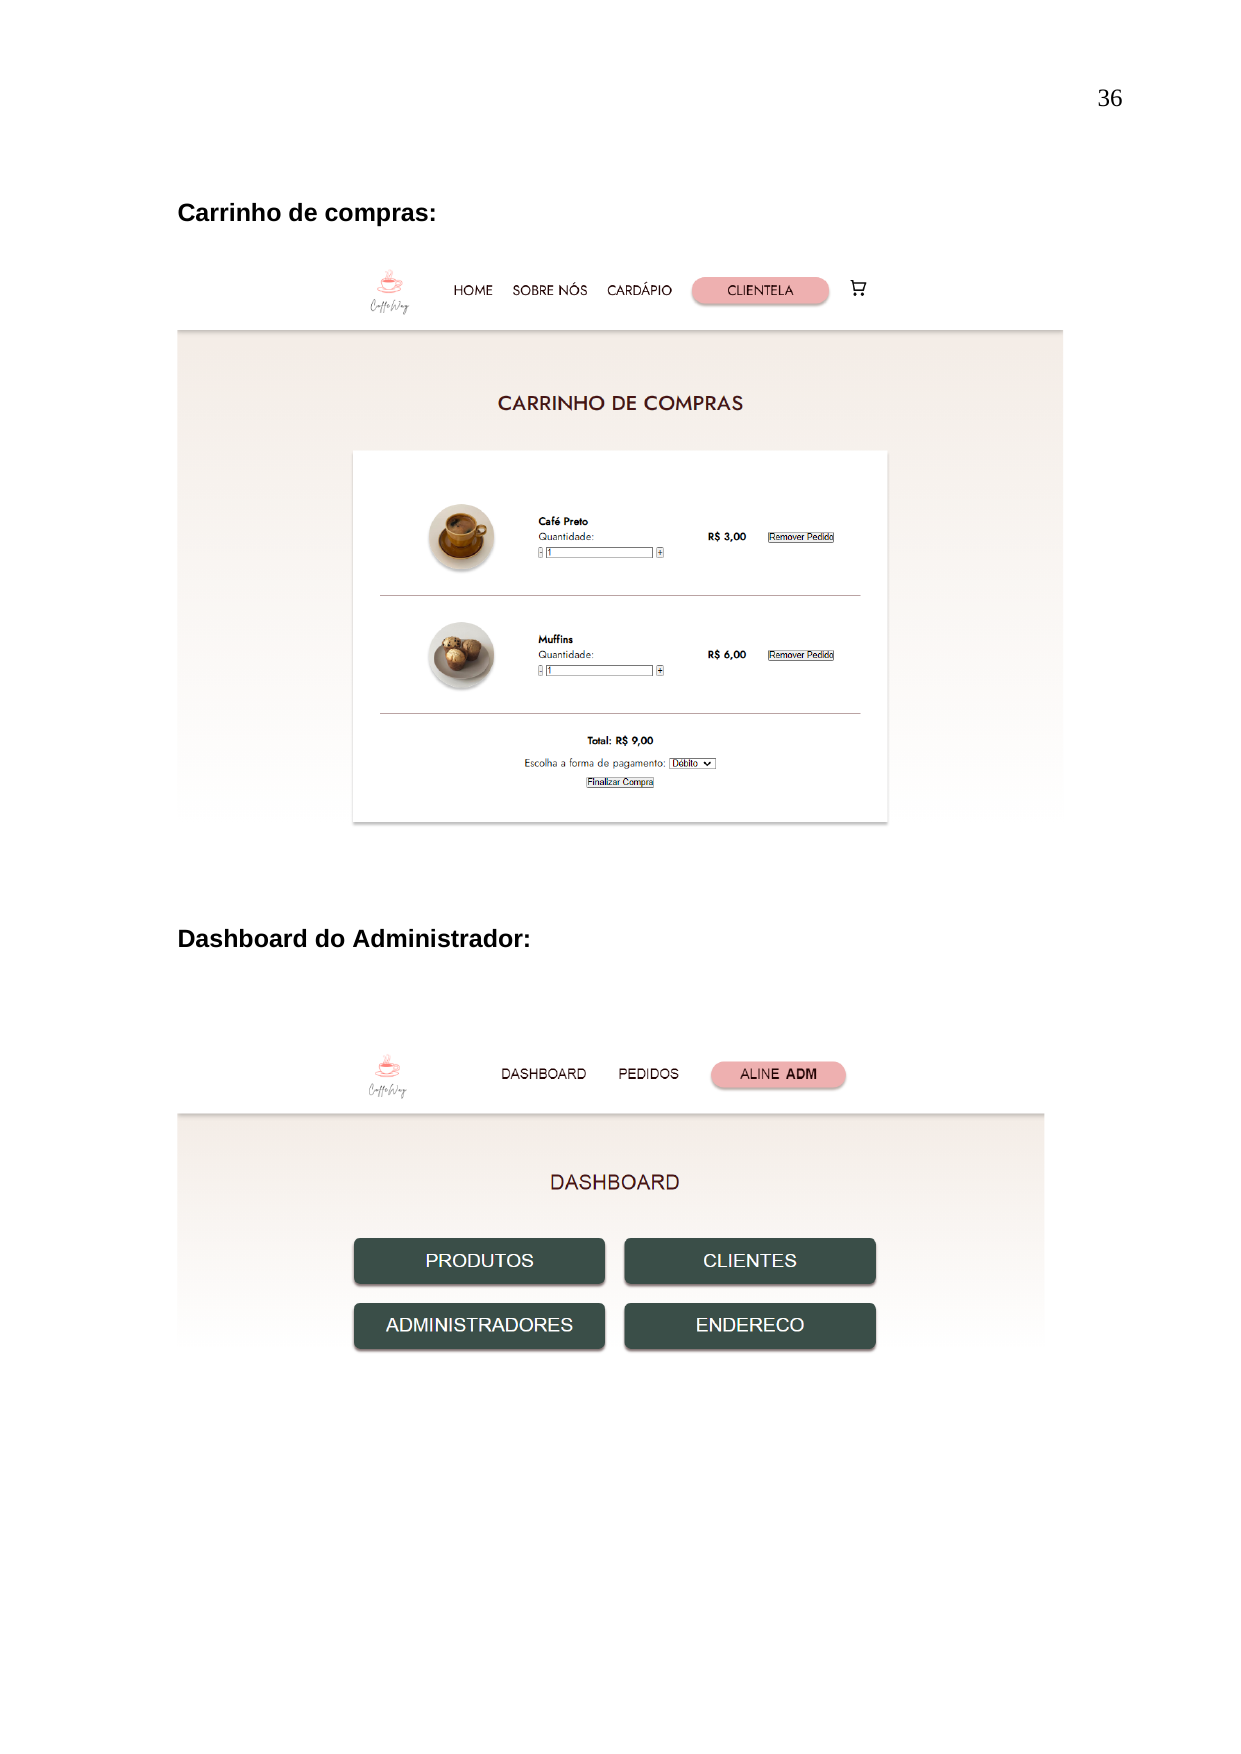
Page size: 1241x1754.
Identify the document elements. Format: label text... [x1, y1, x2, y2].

text Carrinho de compras: [177, 198, 1122, 226]
text Dashboard do Administrador: [177, 924, 1122, 953]
picture [177, 1039, 1045, 1477]
picture [177, 255, 1064, 896]
